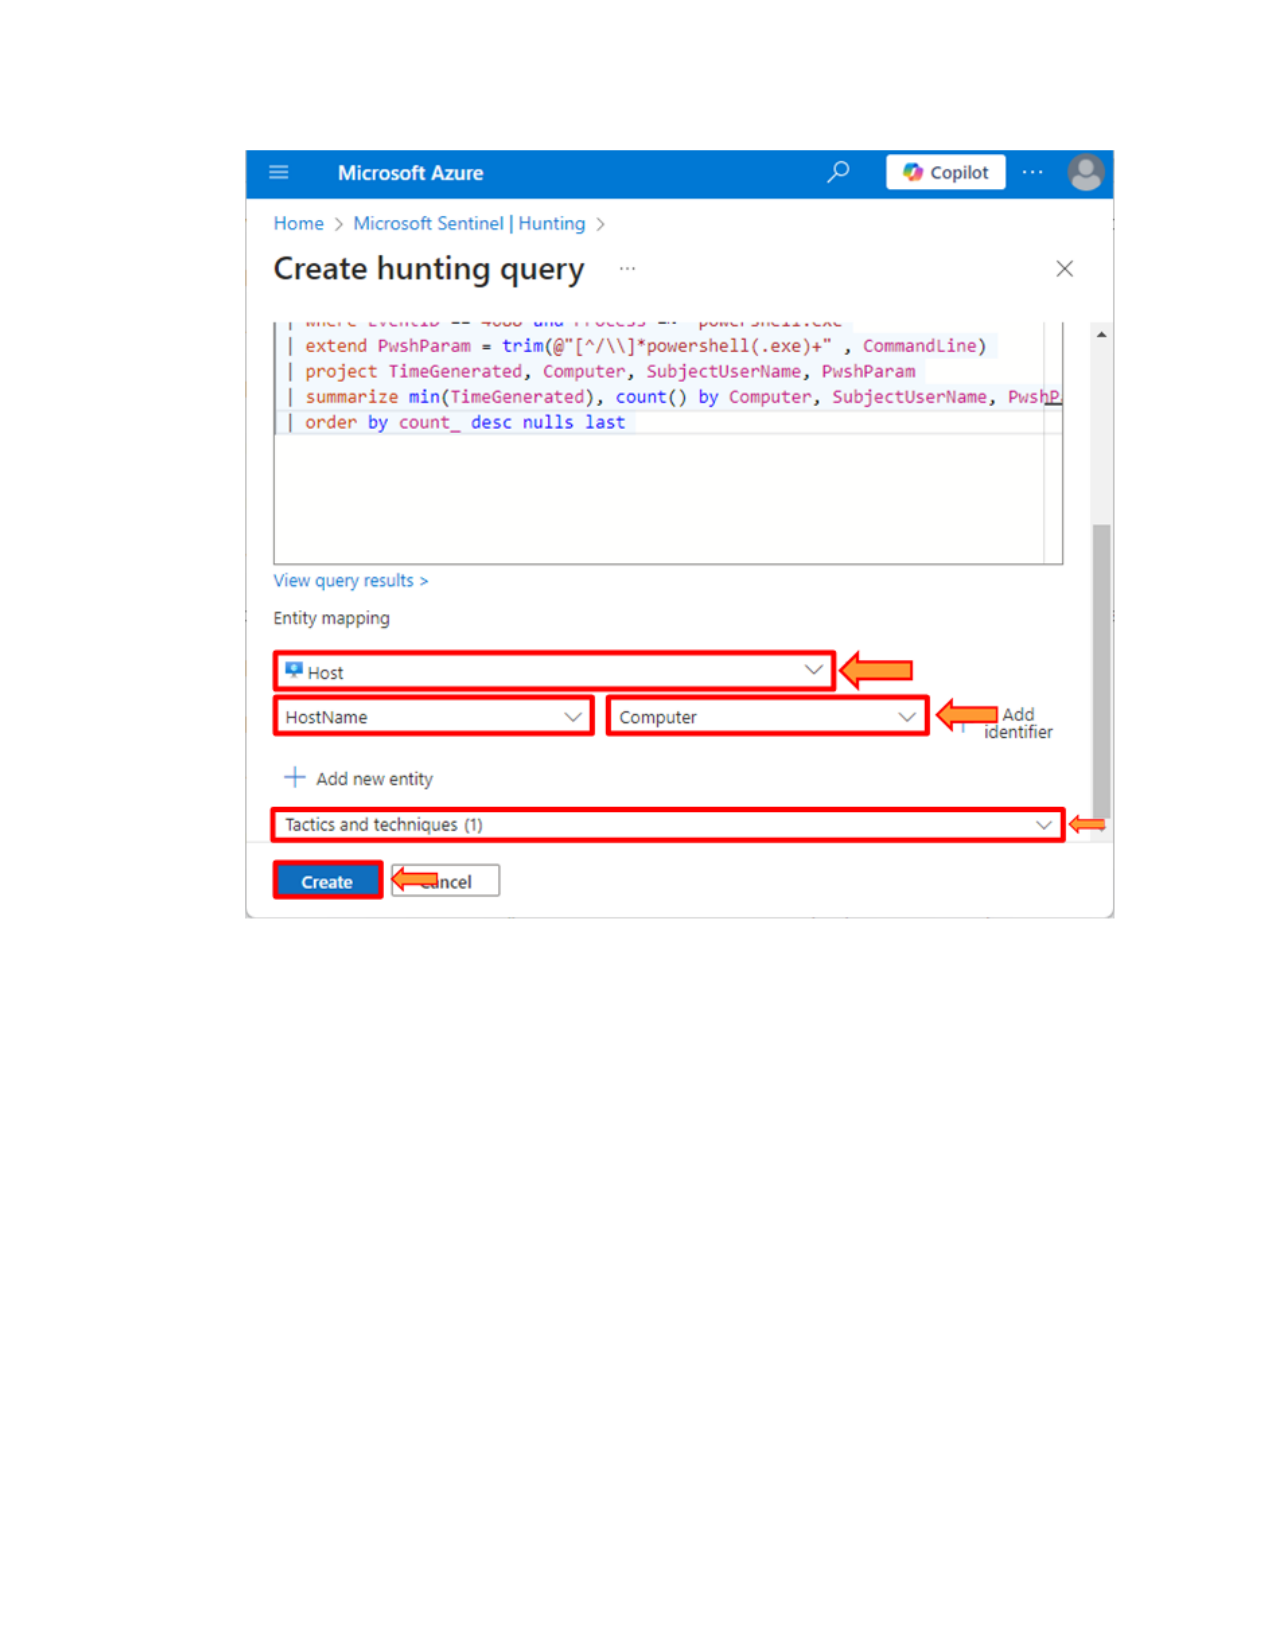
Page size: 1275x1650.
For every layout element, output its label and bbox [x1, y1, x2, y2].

picture [244, 150, 1116, 920]
